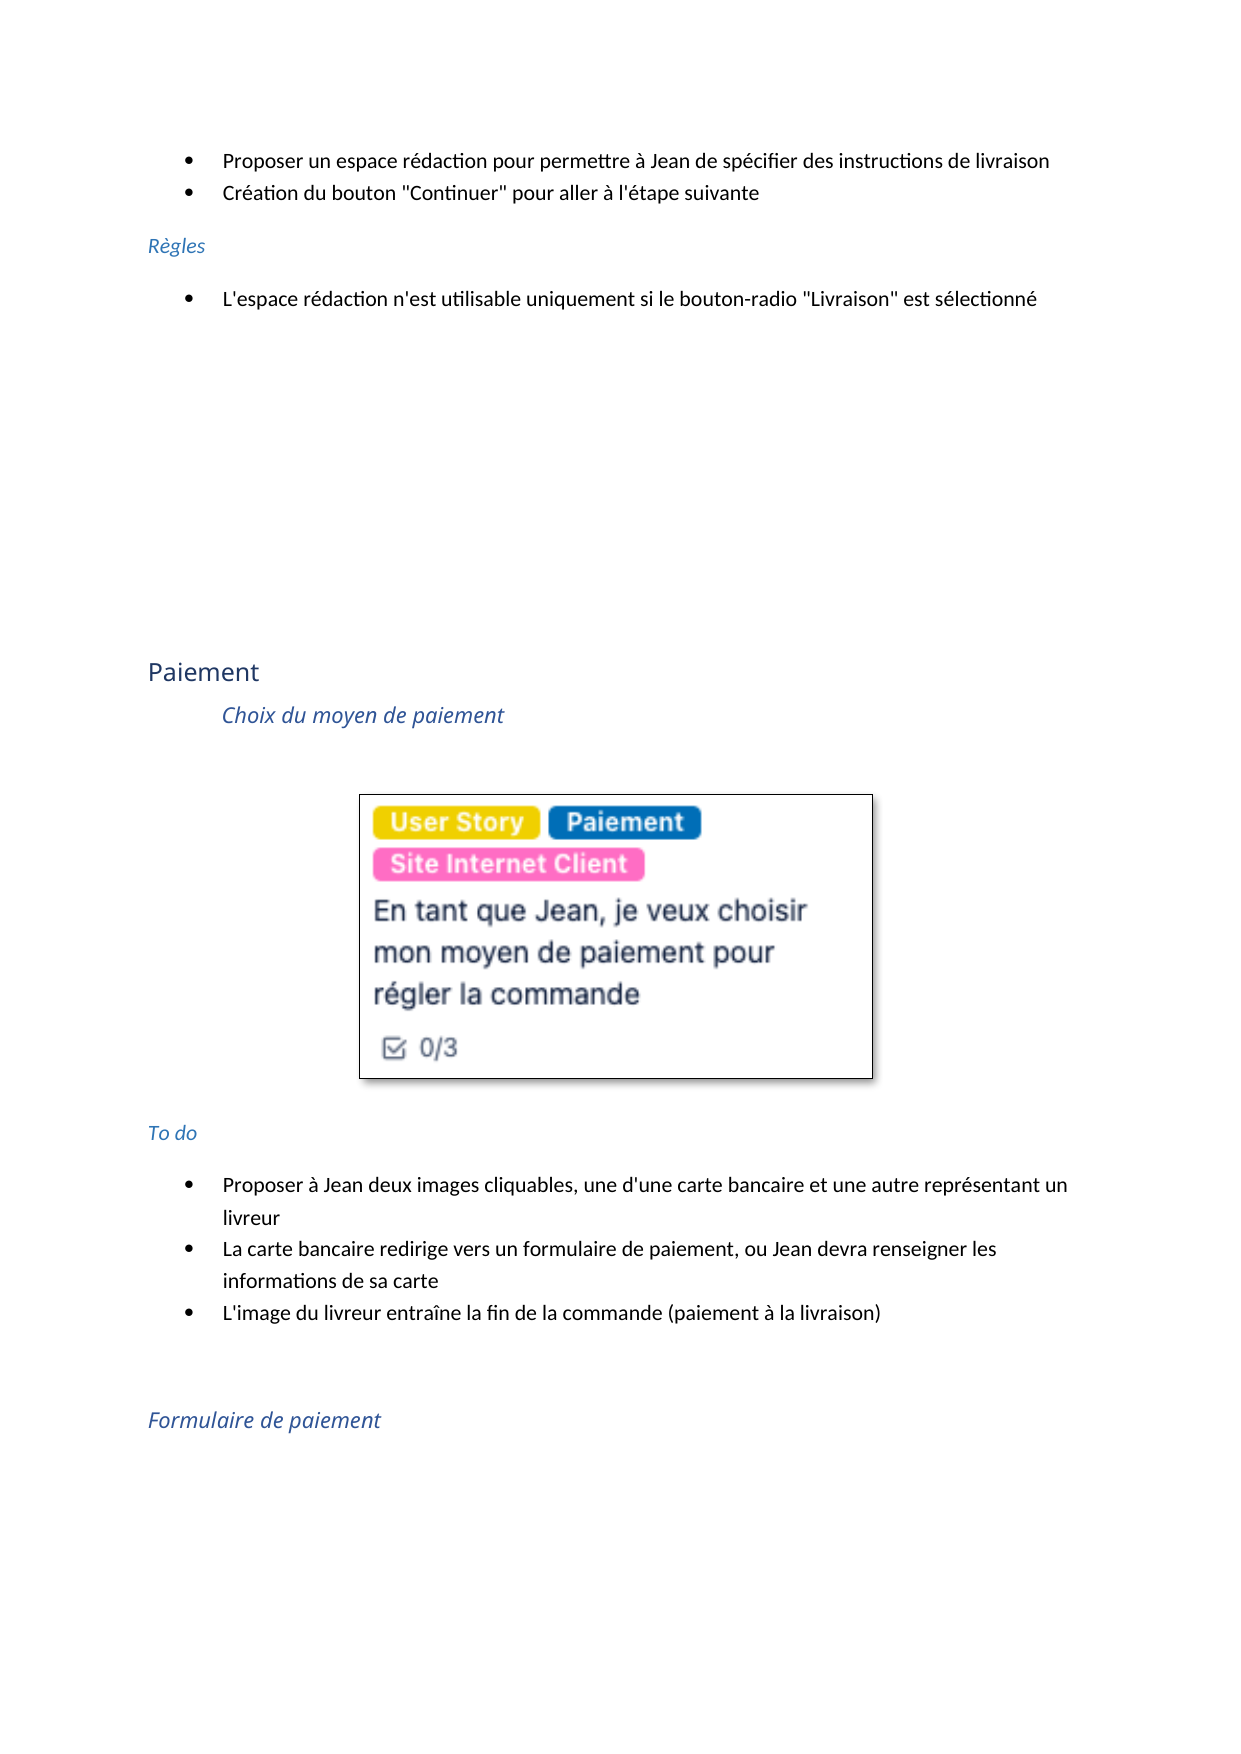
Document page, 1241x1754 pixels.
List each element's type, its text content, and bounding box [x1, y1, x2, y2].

list Proposer à Jean deux images cliquables, une d'une carte bancaire et une autre représentant un livreur [185, 1172, 1093, 1230]
subtitle Paiement [148, 655, 1093, 689]
text To do [148, 1119, 1093, 1146]
list L'espace rédaction n'est utilisable uniquement si le bouton-radio "Livraison" est sélectionné [185, 285, 1093, 312]
text Règles [148, 232, 1093, 259]
subtitle Choix du moyen de paiement [148, 700, 1093, 730]
subtitle Formulaire de paiement [148, 1405, 1093, 1435]
list La carte bancaire redirige vers un formulaire de paiement, ou Jean devra renseigner les informations de sa carte [185, 1236, 1093, 1294]
list Proposer un espace rédaction pour permettre à Jean de spécifier des instructions de livraison [185, 148, 1093, 174]
list Création du bouton "Continuer" pour aller à l'étape suivante [185, 179, 1093, 206]
list L'image du livreur entraîne la fin de la commande (paiement à la livraison) [185, 1299, 1093, 1326]
picture [360, 795, 872, 1078]
